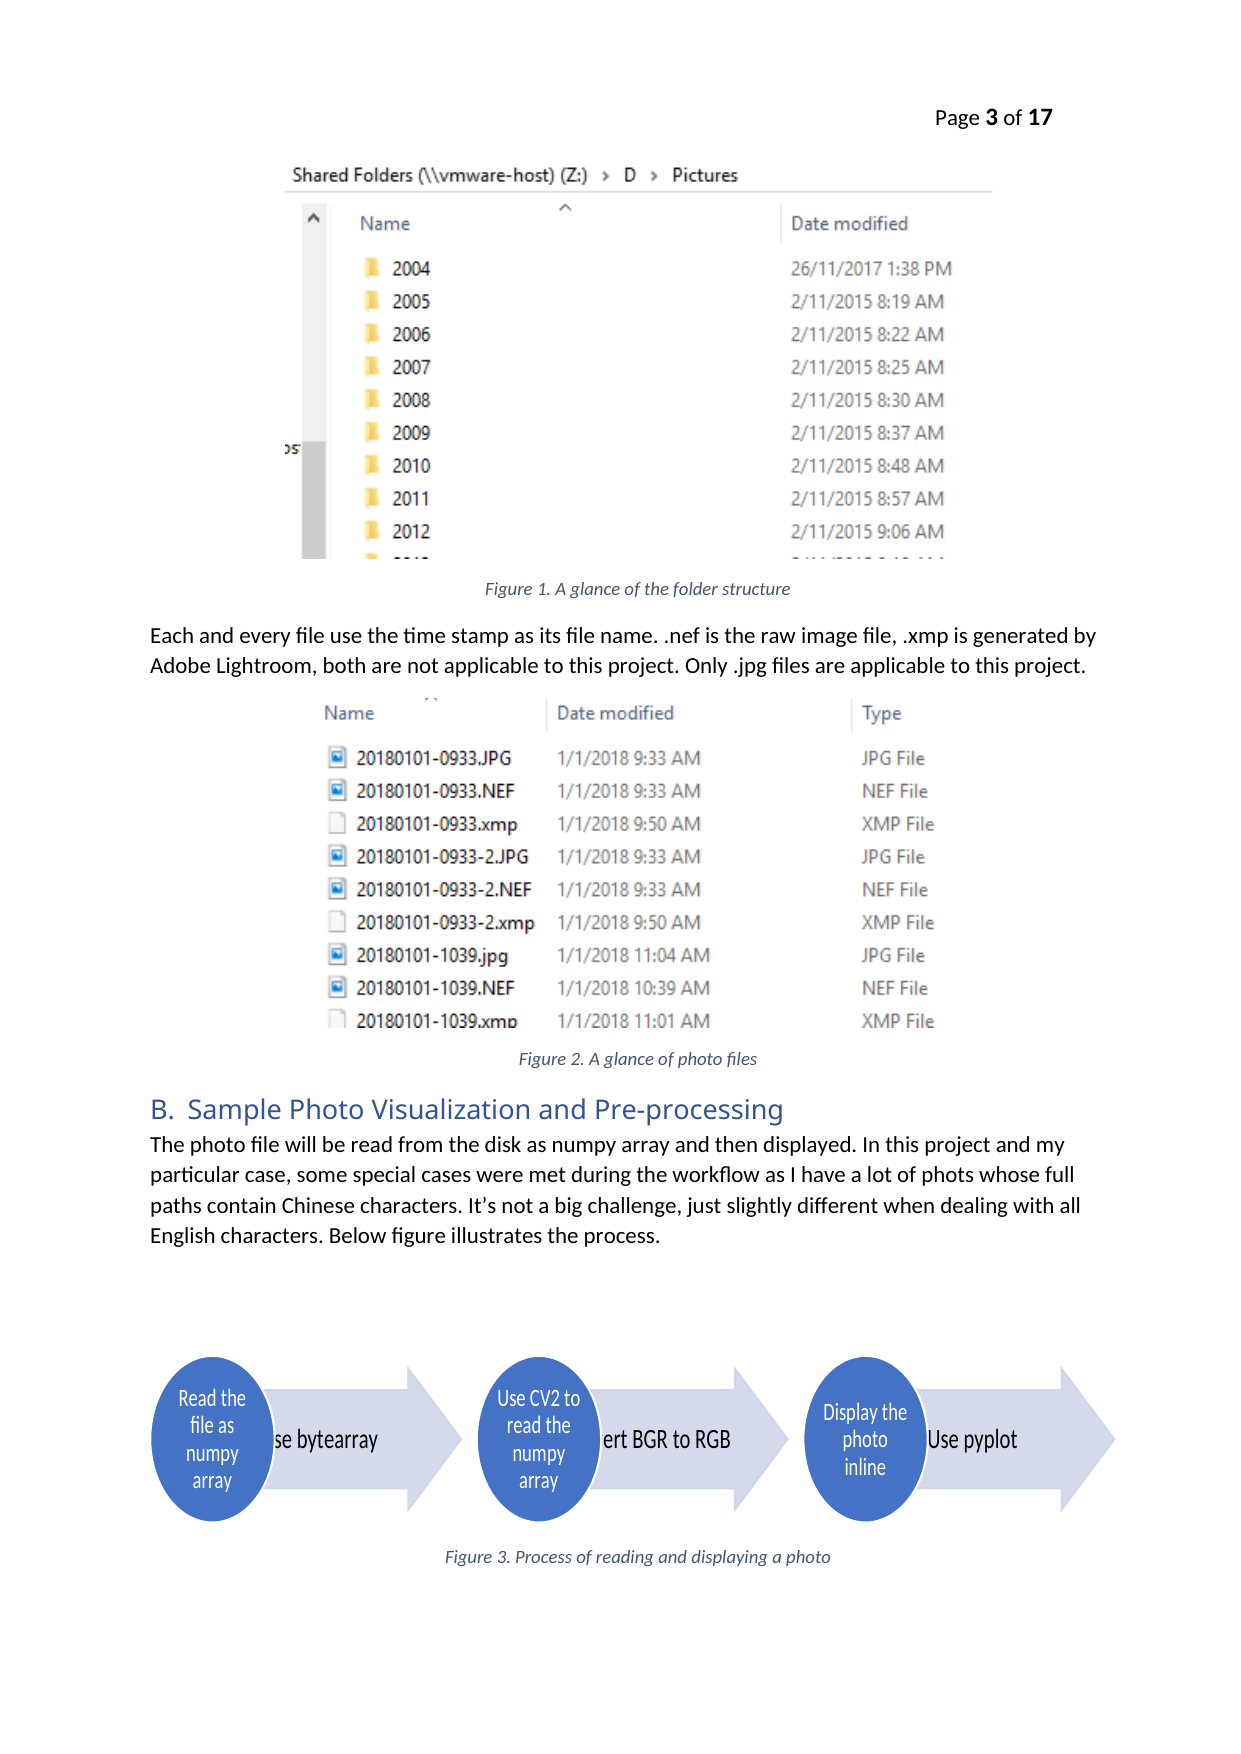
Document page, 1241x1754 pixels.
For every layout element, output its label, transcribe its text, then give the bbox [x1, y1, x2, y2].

subtitle Sample Photo Visualization and Pre-processing [150, 1091, 1128, 1127]
text The photo file will be read from the disk as numpy array and then displayed. In this project and my particular case, some special cases were met during the workflow as I have a lot of phots whose full paths contain Chinese characters. It’s not a big challenge, just slightly different when dealing with all English characters. Below figure illustrates the process. [150, 1130, 1128, 1249]
picture [310, 698, 967, 1028]
text Each and every file use the time stamp as its file name. .nef is the raw image file, .xmp is generated by Adobe Lightroom, both are not applicable to this project. Only .jpg files are applicable to this project. [150, 621, 1128, 679]
picture [285, 160, 993, 559]
